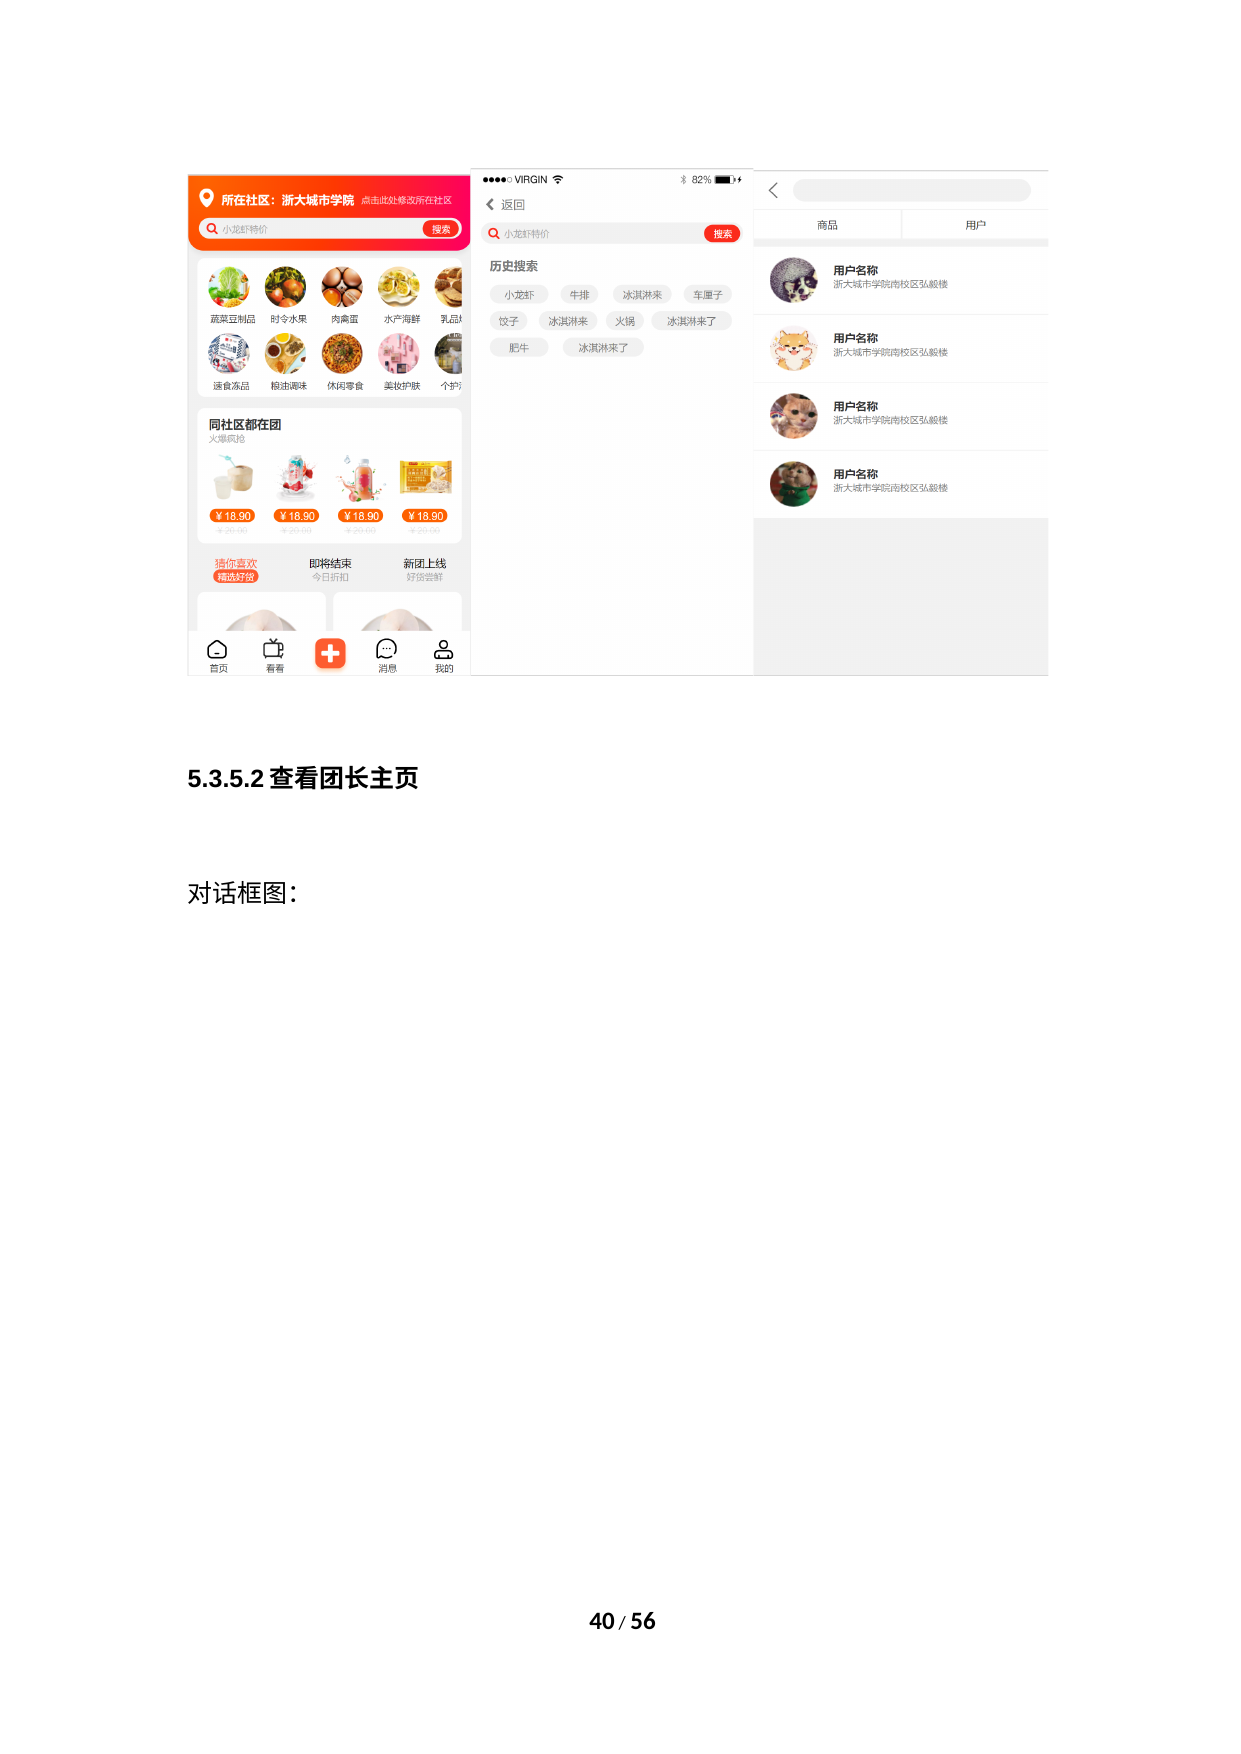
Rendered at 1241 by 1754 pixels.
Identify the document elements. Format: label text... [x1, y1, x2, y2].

text 对话框图： [187, 859, 1053, 924]
subtitle 5.3.5.2查看团长主页 [187, 744, 1053, 809]
picture [187, 168, 1049, 676]
